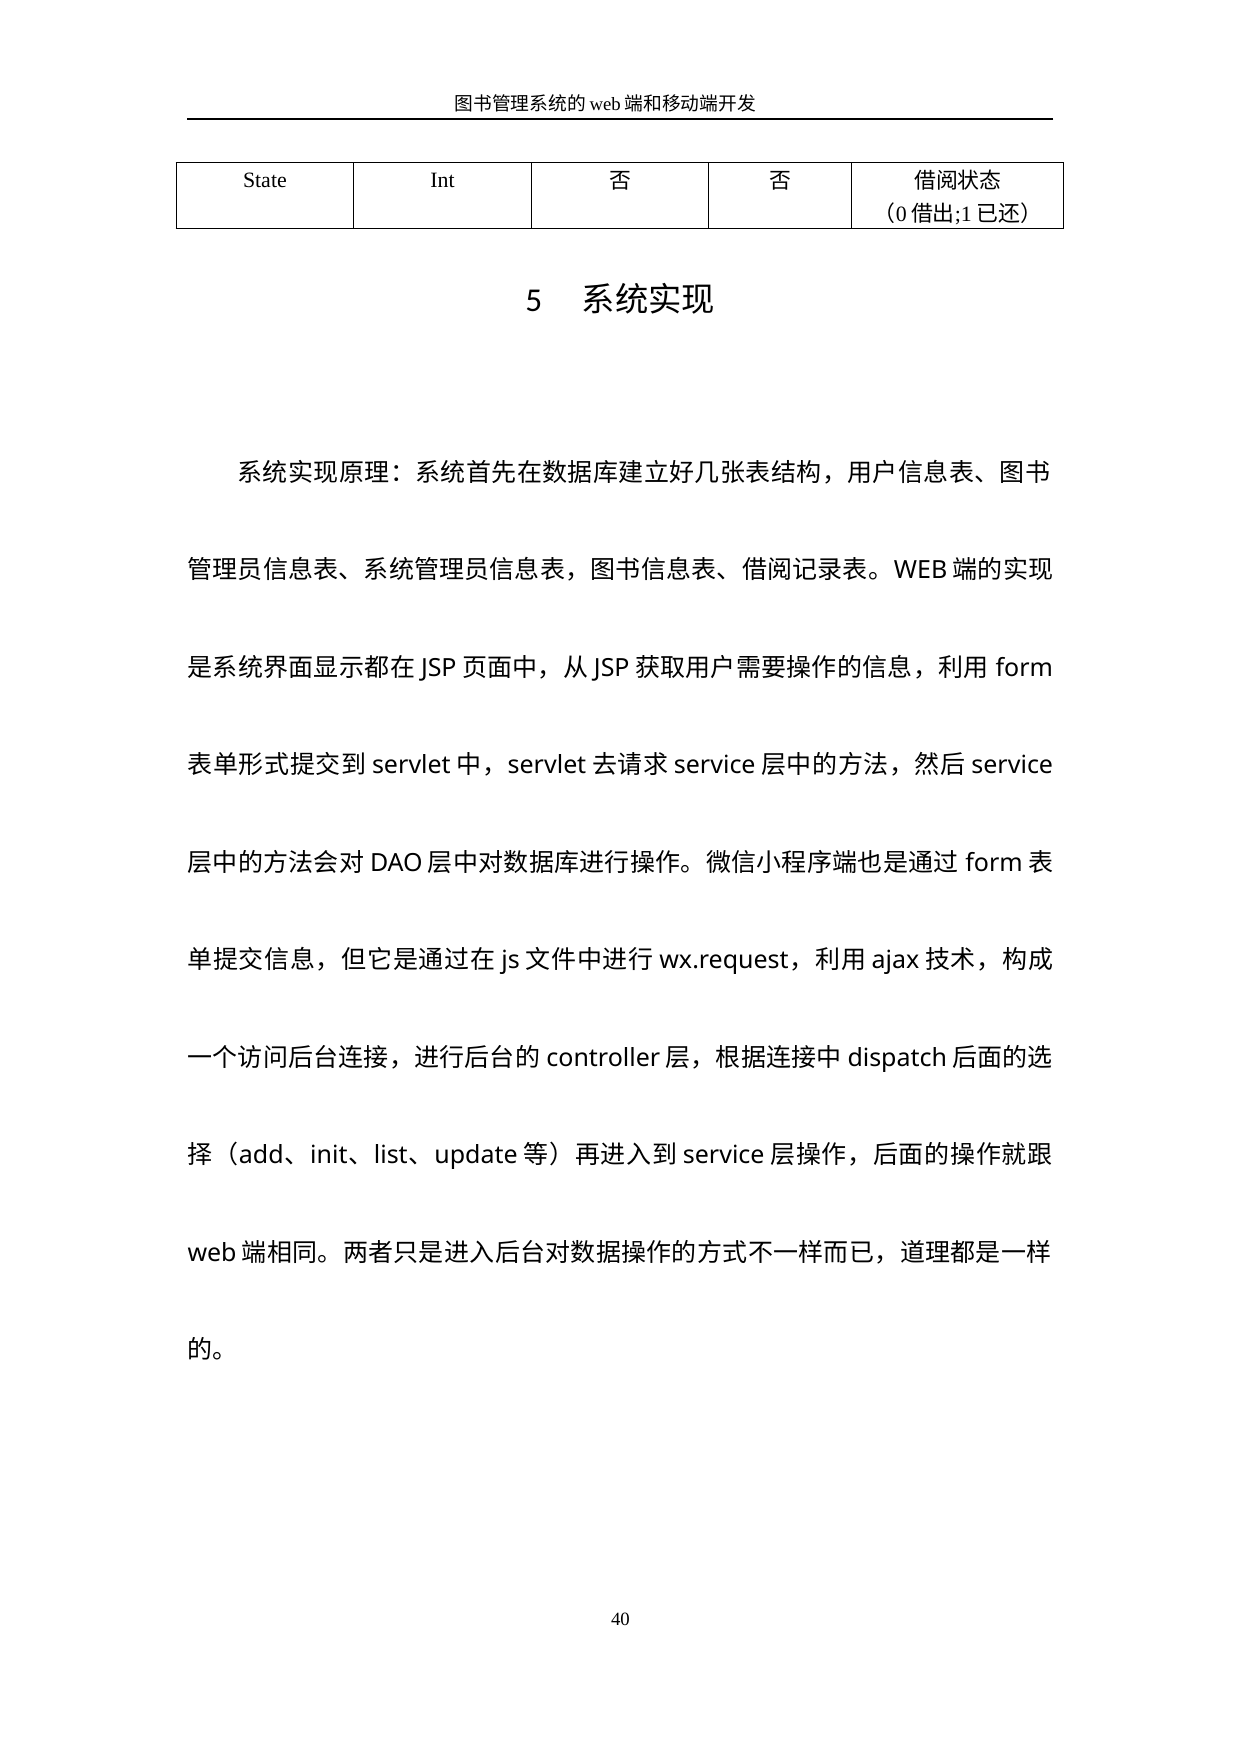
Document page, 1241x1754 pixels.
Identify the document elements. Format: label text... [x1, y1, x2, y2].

table_cell 否 [709, 163, 851, 228]
text 系统实现原理：系统首先在数据库建立好几张表结构，用户信息表、图书管理员信息表、系统管理员信息表，图书信息表、借阅记录表。WEB端的实现是系统界面显示都在JSP页面中，从JSP获取用户需要操作的信息，利用form表单形式提交到servlet中，servlet去请求service层中的方法，然后service层中的方法会对DAO层中对数据库进行操作。微信小程序端也是通过form表单提交信息，但它是通过在js文件中进行wx.request，利用ajax技术，构成一个访问后台连接，进行后台的controller层，根据连接中dispatch后面的选择（add、init、list、update等）再进入到service层操作，后面的操作就跟web端相同。两者只是进入后台对数据操作的方式不一样而已，道理都是一样的。 [187, 438, 1053, 1381]
table_cell Int [354, 163, 531, 228]
table_cell 借阅状态 （0借出;1已还） [852, 163, 1063, 228]
subtitle 系统实现 [187, 264, 1053, 329]
table_cell State [177, 163, 353, 228]
table_cell 否 [532, 163, 708, 228]
